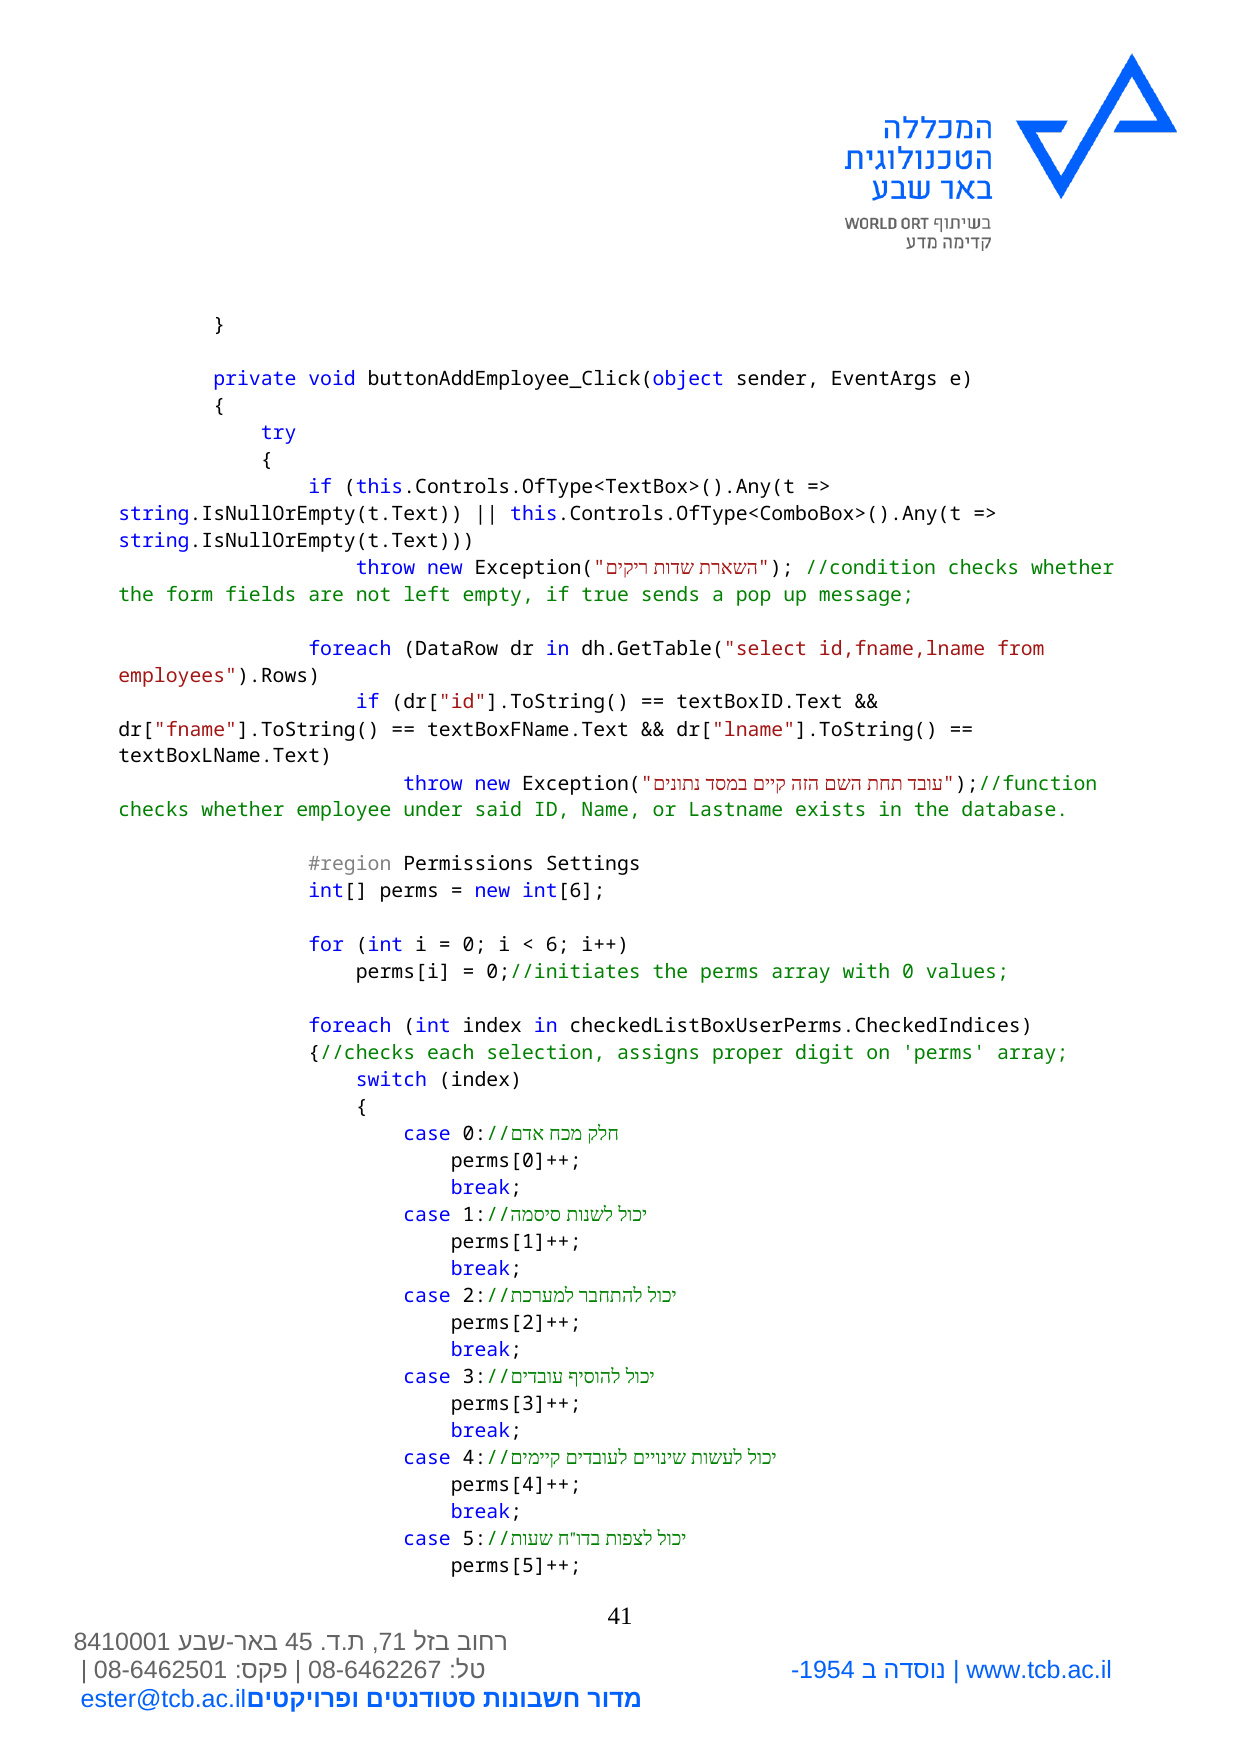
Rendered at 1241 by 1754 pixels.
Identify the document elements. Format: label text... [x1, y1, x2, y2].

text break; [118, 1173, 1122, 1200]
text case 1://יכול לשנות סיסמה [118, 1200, 1122, 1227]
text { [118, 1092, 1122, 1119]
text case 0://חלק מכח אדם [118, 1119, 1122, 1146]
text case 5://יכול לצפות בדו"ח שעות [118, 1524, 1122, 1551]
text perms[5]++; [118, 1551, 1122, 1578]
text perms[i] = 0;//initiates the perms array with 0 values; [118, 958, 1122, 984]
text break; [118, 1254, 1122, 1281]
text } [118, 310, 1122, 337]
text perms[0]++; [118, 1146, 1122, 1173]
text perms[3]++; [118, 1389, 1122, 1416]
text int[] perms = new int[6]; [118, 877, 1122, 904]
text switch (index) [118, 1066, 1122, 1092]
text perms[2]++; [118, 1308, 1122, 1335]
text break; [118, 1497, 1122, 1524]
text if (dr["id"].ToString() == textBoxID.Text && dr["fname"].ToString() == textBoxFName.Text && dr["lname"].ToString() == textBoxLName.Text) [118, 688, 1122, 769]
text case 3://יכול להוסיף עובדים [118, 1362, 1122, 1389]
text foreach (DataRow dr in dh.GetTable("select id,fname,lname from employees").Rows) [118, 634, 1122, 688]
text break; [118, 1335, 1122, 1362]
text perms[1]++; [118, 1227, 1122, 1254]
text for (int i = 0; i < 6; i++) [118, 931, 1122, 958]
text foreach (int index in checkedListBoxUserPerms.CheckedIndices) [118, 1012, 1122, 1038]
text #region Permissions Settings [118, 850, 1122, 877]
text try [118, 418, 1122, 445]
text break; [118, 1416, 1122, 1443]
text case 2://יכול להתחבר למערכת [118, 1281, 1122, 1308]
text { [118, 391, 1122, 418]
text case 4://יכול לעשות שינויים לעובדים קיימים [118, 1443, 1122, 1470]
picture [844, 53, 1177, 251]
text { [118, 445, 1122, 472]
text if (this.Controls.OfType<TextBox>().Any(t => string.IsNullOrEmpty(t.Text)) || this.Controls.OfType<ComboBox>().Any(t => string.IsNullOrEmpty(t.Text))) [118, 472, 1122, 553]
text throw new Exception("השארת שדות ריקים"); //condition checks whether the form fields are not left empty, if true sends a pop up message; [118, 553, 1122, 607]
text {//checks each selection, assigns proper digit on 'perms' array; [118, 1038, 1122, 1066]
text private void buttonAddEmployee_Click(object sender, EventArgs e) [118, 364, 1122, 391]
text throw new Exception("עובד תחת השם הזה קיים במסד נתונים");//function checks whether employee under said ID, Name, or Lastname exists in the database. [118, 769, 1122, 823]
text perms[4]++; [118, 1470, 1122, 1497]
